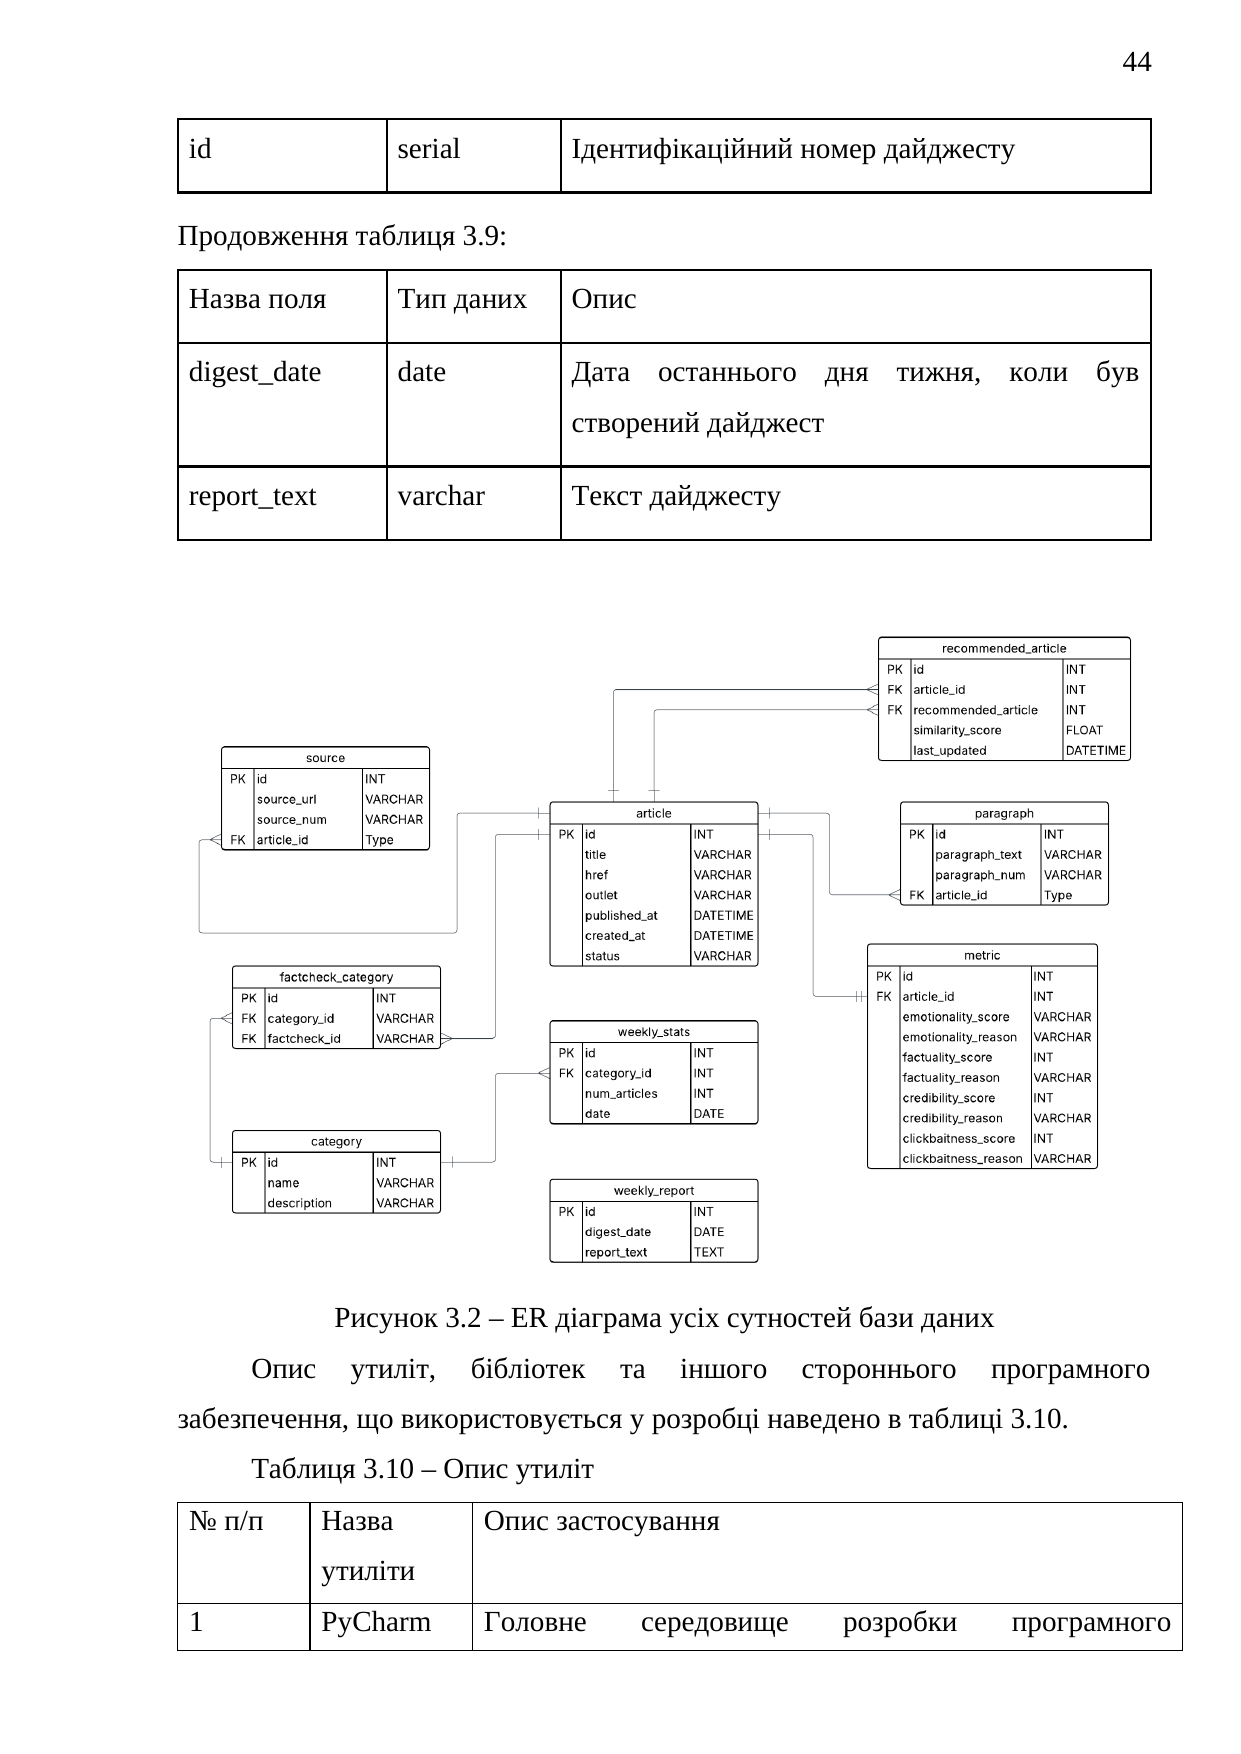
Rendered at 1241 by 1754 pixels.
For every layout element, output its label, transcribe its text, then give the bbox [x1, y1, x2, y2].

text Опис утиліт, бібліотек та іншого стороннього програмного забезпечення, що використовується у розробці наведено в таблиці 3.10. [177, 1351, 1152, 1434]
text Таблиця 3.10 – Опис утиліт [177, 1451, 1152, 1485]
picture [177, 615, 1152, 1284]
text Рисунок 3.2 – ER діаграма усіх сутностей бази даних [177, 1300, 1152, 1334]
table_cell digest_date [179, 344, 386, 465]
table_cell report_text [179, 468, 386, 538]
table_header Назва утиліти [311, 1503, 472, 1603]
table_cell serial [388, 120, 560, 191]
table_cell Ідентифікаційний номер дайджесту [562, 120, 1150, 191]
table_header Тип даних [388, 271, 560, 342]
table_cell 1 [178, 1604, 309, 1649]
text Продовження таблиця 3.9: [177, 218, 1152, 252]
table_cell Дата останнього дня тижня, коли був створений дайджест [562, 344, 1150, 465]
table_cell Текст дайджесту [562, 468, 1150, 538]
table_cell id [179, 120, 386, 191]
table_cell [473, 1604, 1182, 1649]
table_header № п/п [178, 1503, 309, 1603]
table_cell varchar [388, 468, 560, 538]
table_header Назва поля [179, 271, 386, 342]
table_cell date [388, 344, 560, 465]
table_cell PyCharm [311, 1604, 472, 1649]
table_header Опис застосування [473, 1503, 1182, 1603]
table_header Опис [562, 271, 1150, 342]
